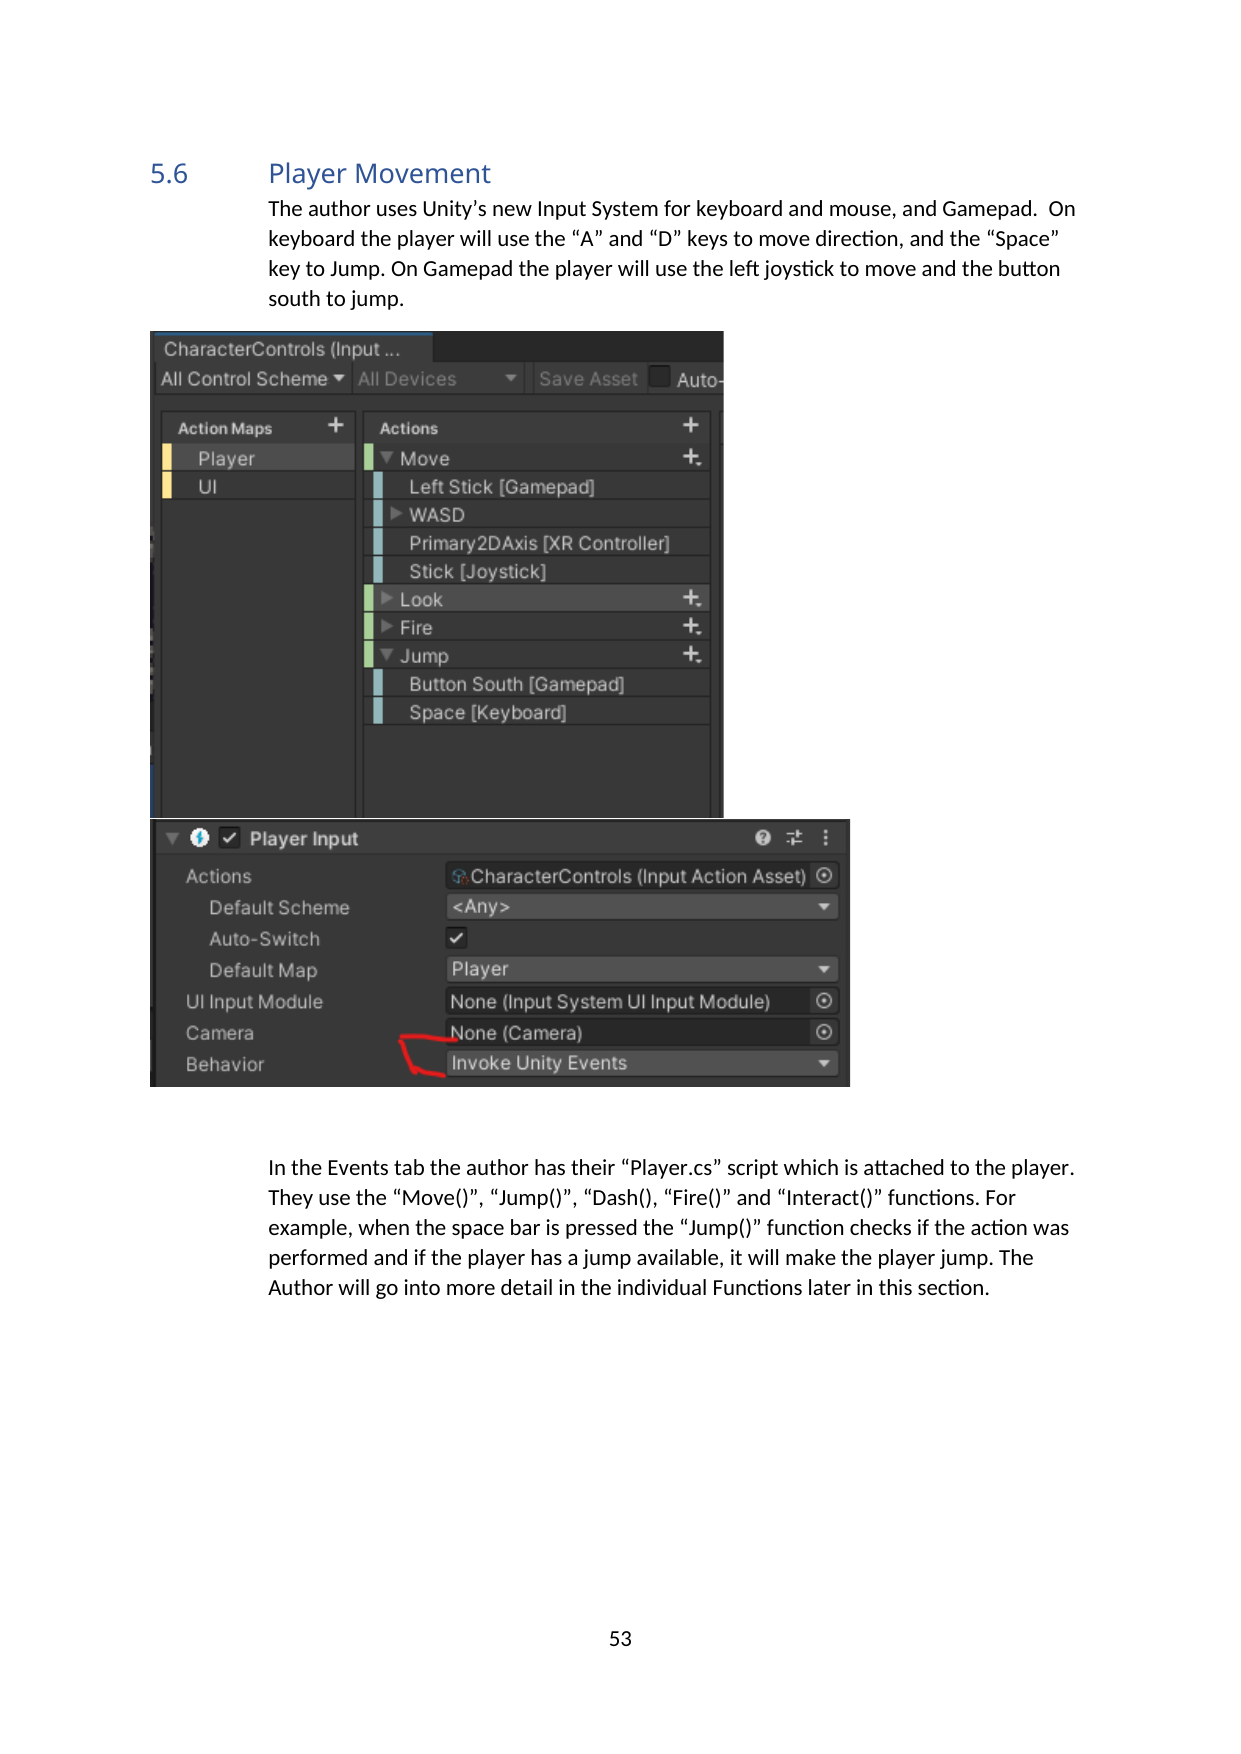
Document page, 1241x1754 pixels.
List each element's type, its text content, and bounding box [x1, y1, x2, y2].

text In the Events tab the author has their “Player.cs” script which is attached to the player. They use the “Move()”, “Jump()”, “Dash(), “Fire()” and “Interact()” functions. For example, when the space bar is pressed the “Jump()” function checks if the action was performed and if the player has a jump available, it will make the player jump. The Author will go into more detail in the individual Functions later in this section. [268, 1153, 1090, 1301]
picture [150, 331, 724, 818]
text The author uses Unity’s new Input System for keyboard and mouse, and Gamepad. On keyboard the player will use the “A” and “D” keys to move direction, and the “Space” key to Jump. On Gamepad the player will use the left joystick to move and the button south to jump. [268, 194, 1090, 313]
subtitle 5.6 Player Movement [150, 154, 1090, 191]
picture [150, 819, 851, 1087]
